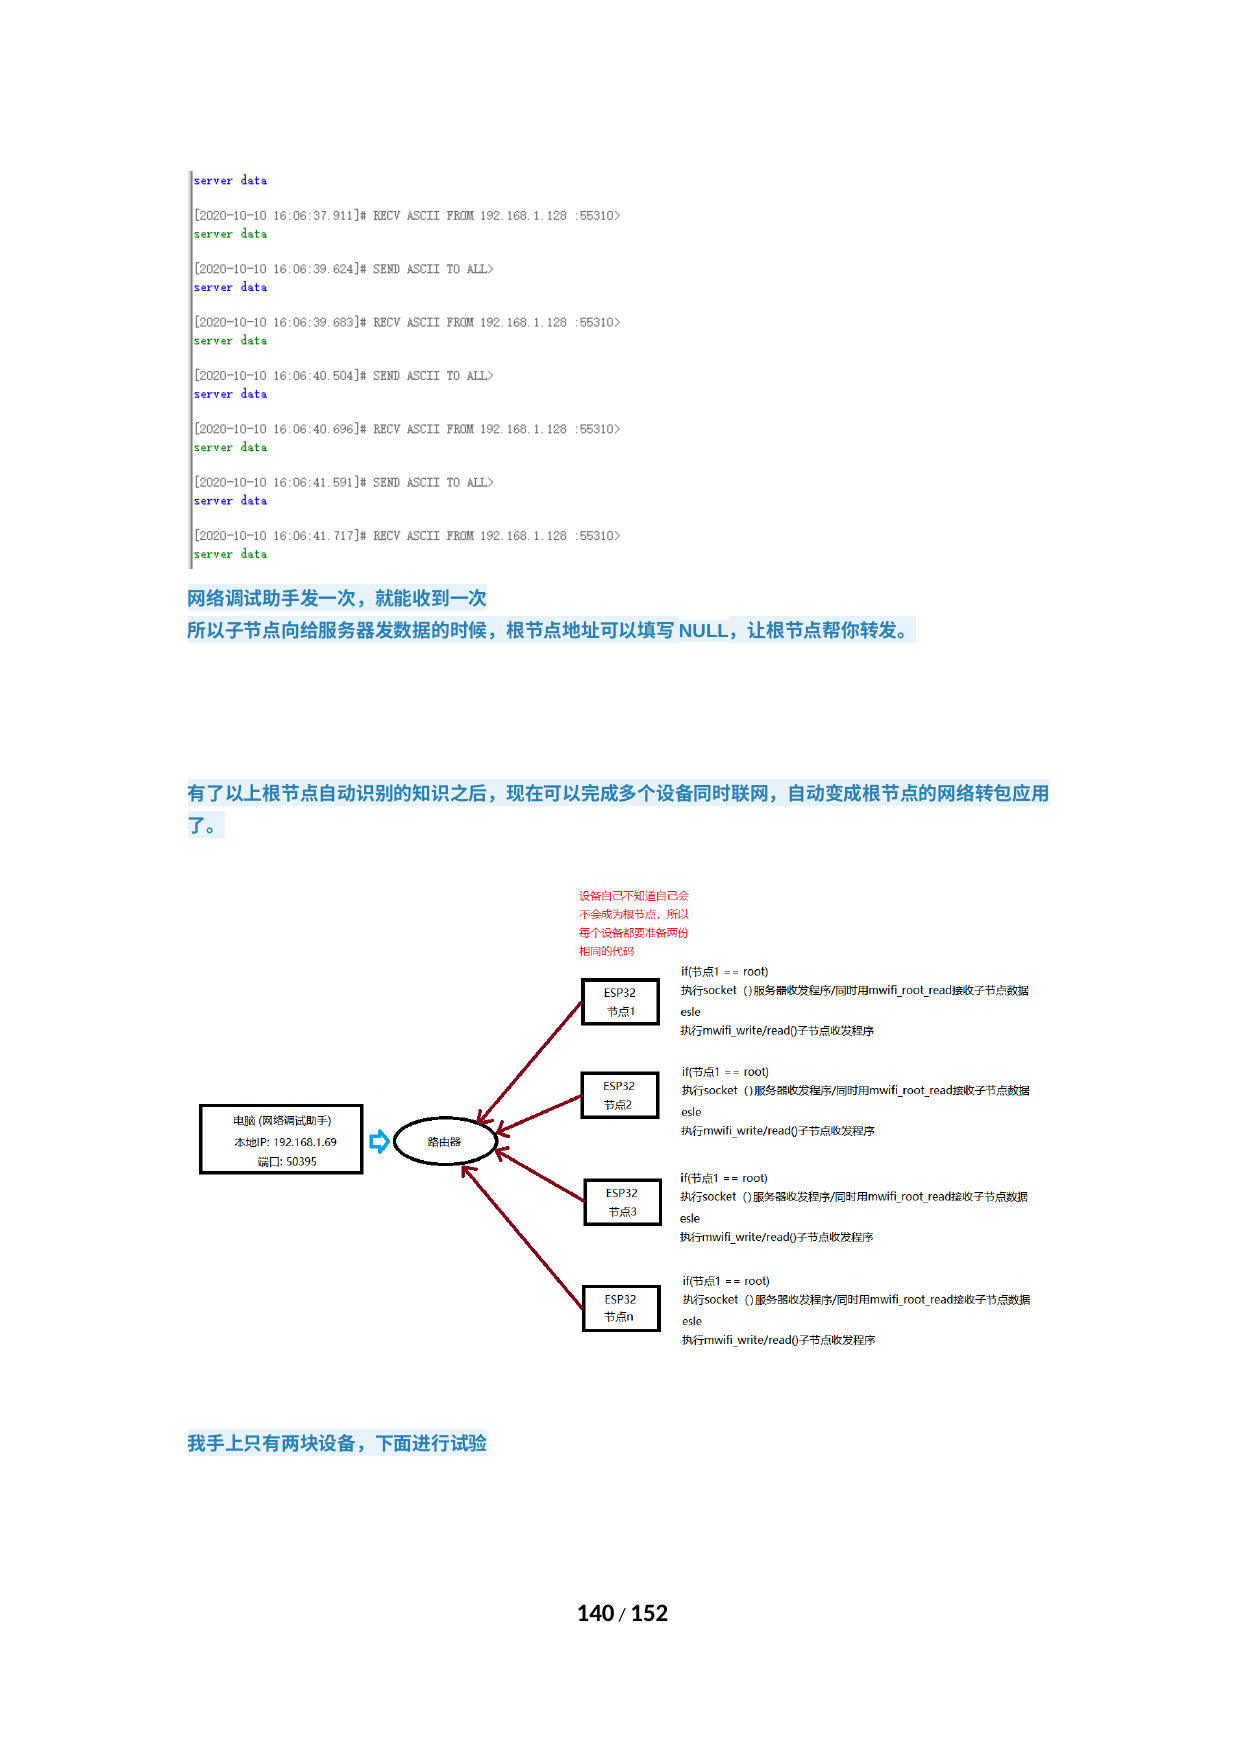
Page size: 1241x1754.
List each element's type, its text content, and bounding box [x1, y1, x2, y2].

picture [187, 886, 1053, 1349]
text 网络调试助手发一次，就能收到一次 [187, 581, 1053, 613]
text 所以子节点向给服务器发数据的时候，根节点地址可以填写NULL，让根节点帮你转发。 [187, 613, 1053, 646]
picture [187, 171, 644, 569]
text 有了以上根节点自动识别的知识之后，现在可以完成多个设备同时联网，自动变成根节点的网络转包应用了。 [187, 776, 1053, 841]
text 我手上只有两块设备，下面进行试验 [187, 1426, 1053, 1458]
